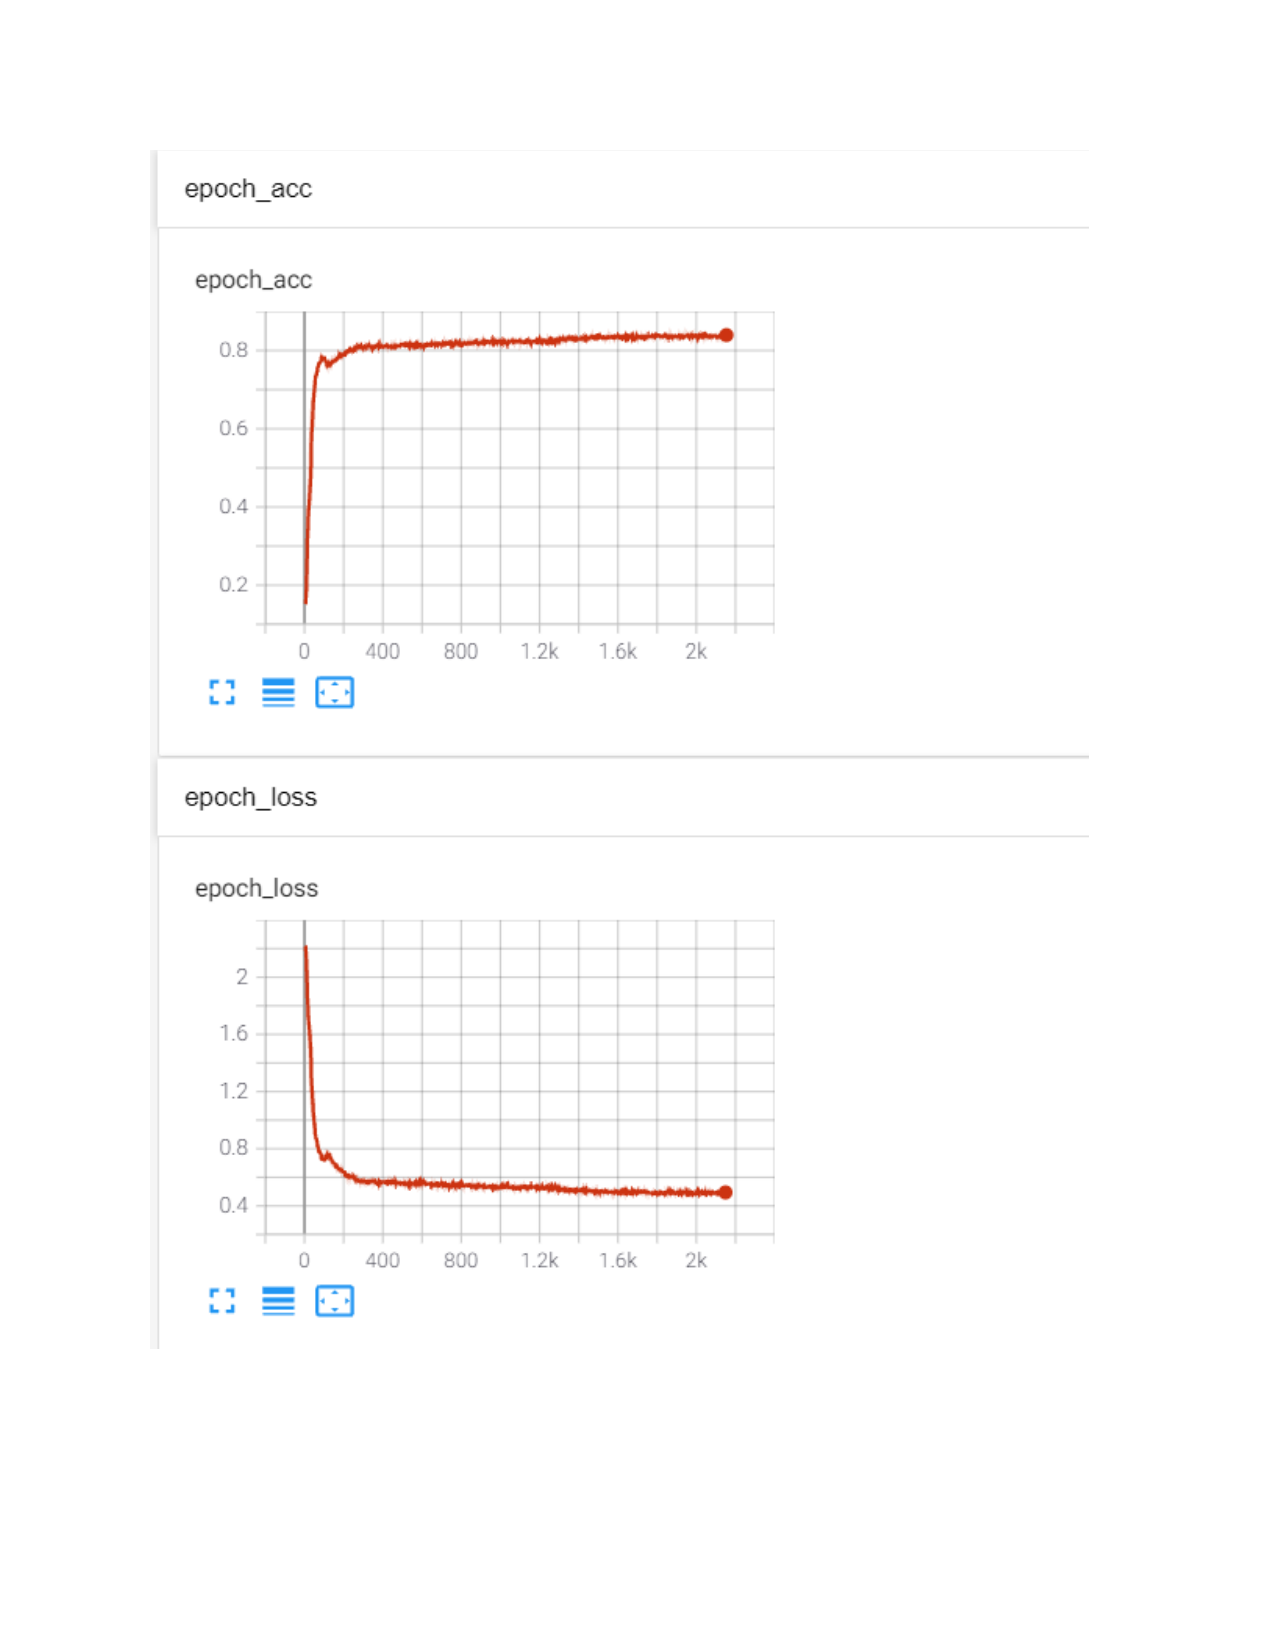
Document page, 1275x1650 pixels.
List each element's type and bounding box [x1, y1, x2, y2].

picture [150, 150, 1089, 1349]
